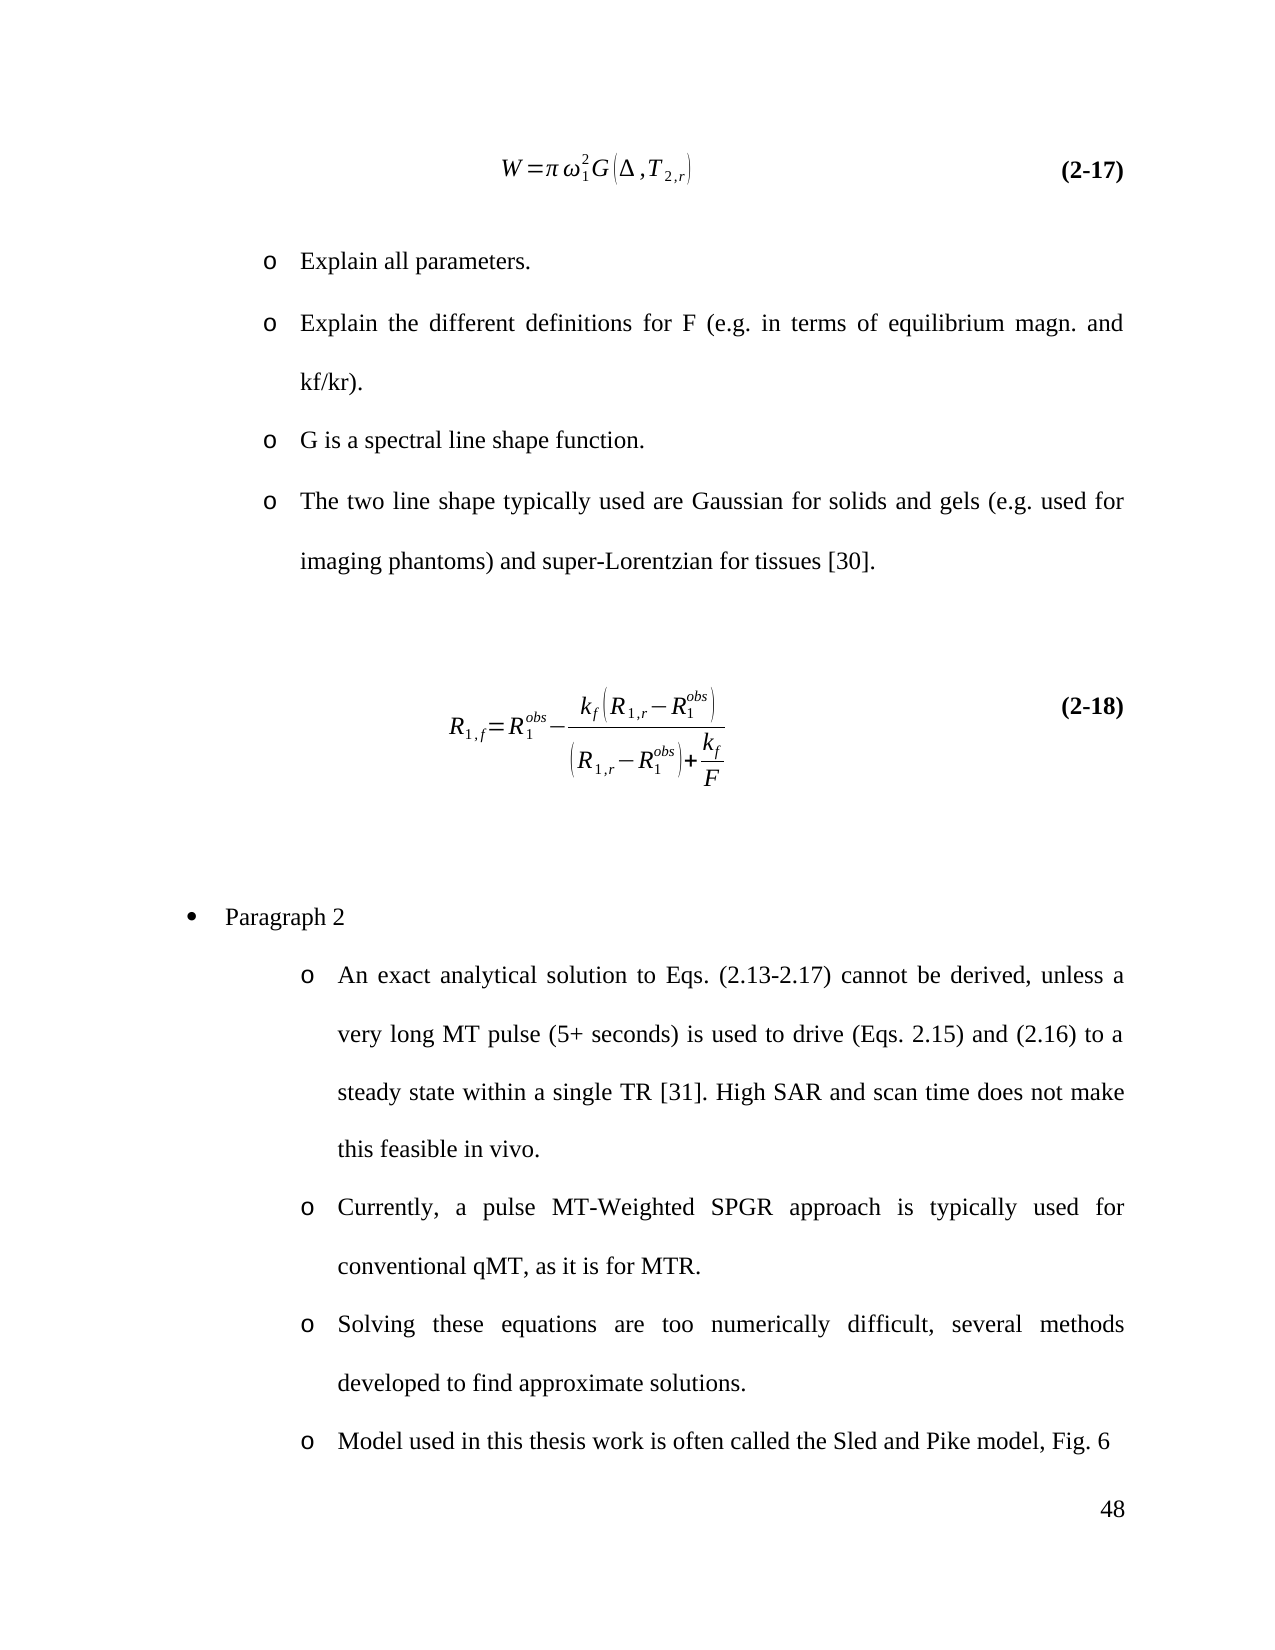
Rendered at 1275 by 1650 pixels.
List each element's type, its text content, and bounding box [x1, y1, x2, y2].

list The two line shape typically used are Gaussian for solids and gels (e.g. used for imaging phantoms) and super-Lorentzian for tissues [30]. [262, 486, 1125, 575]
list Explain the different definitions for F (e.g. in terms of equilibrium magn. and kf/kr). [262, 308, 1125, 396]
table_header [150, 686, 1025, 845]
table_cell (2-17) [1043, 150, 1135, 246]
list Paragraph 2 [187, 902, 1125, 931]
table_header (2-18) [1025, 686, 1135, 845]
list Model used in this thesis work is often called the Sled and Pike model, Fig. 6 [300, 1426, 1125, 1457]
list An exact analytical solution to Eqs. (2.13-2.17) cannot be derived, unless a very long MT pulse (5+ seconds) is used to drive (Eqs. 2.15) and (2.16) to a steady state within a single TR [31]. High SAR and scan time does not make this feasible in vivo. [300, 960, 1125, 1163]
list Solving these equations are too numerically difficult, several methods developed to find approximate solutions. [300, 1309, 1125, 1397]
list Currently, a pulse MT-Weighted SPGR approach is typically used for conventional qMT, as it is for MTR. [300, 1192, 1125, 1280]
list Explain all parameters. [262, 246, 1125, 277]
table_cell [150, 150, 1043, 246]
list G is a spectral line shape function. [262, 425, 1125, 456]
